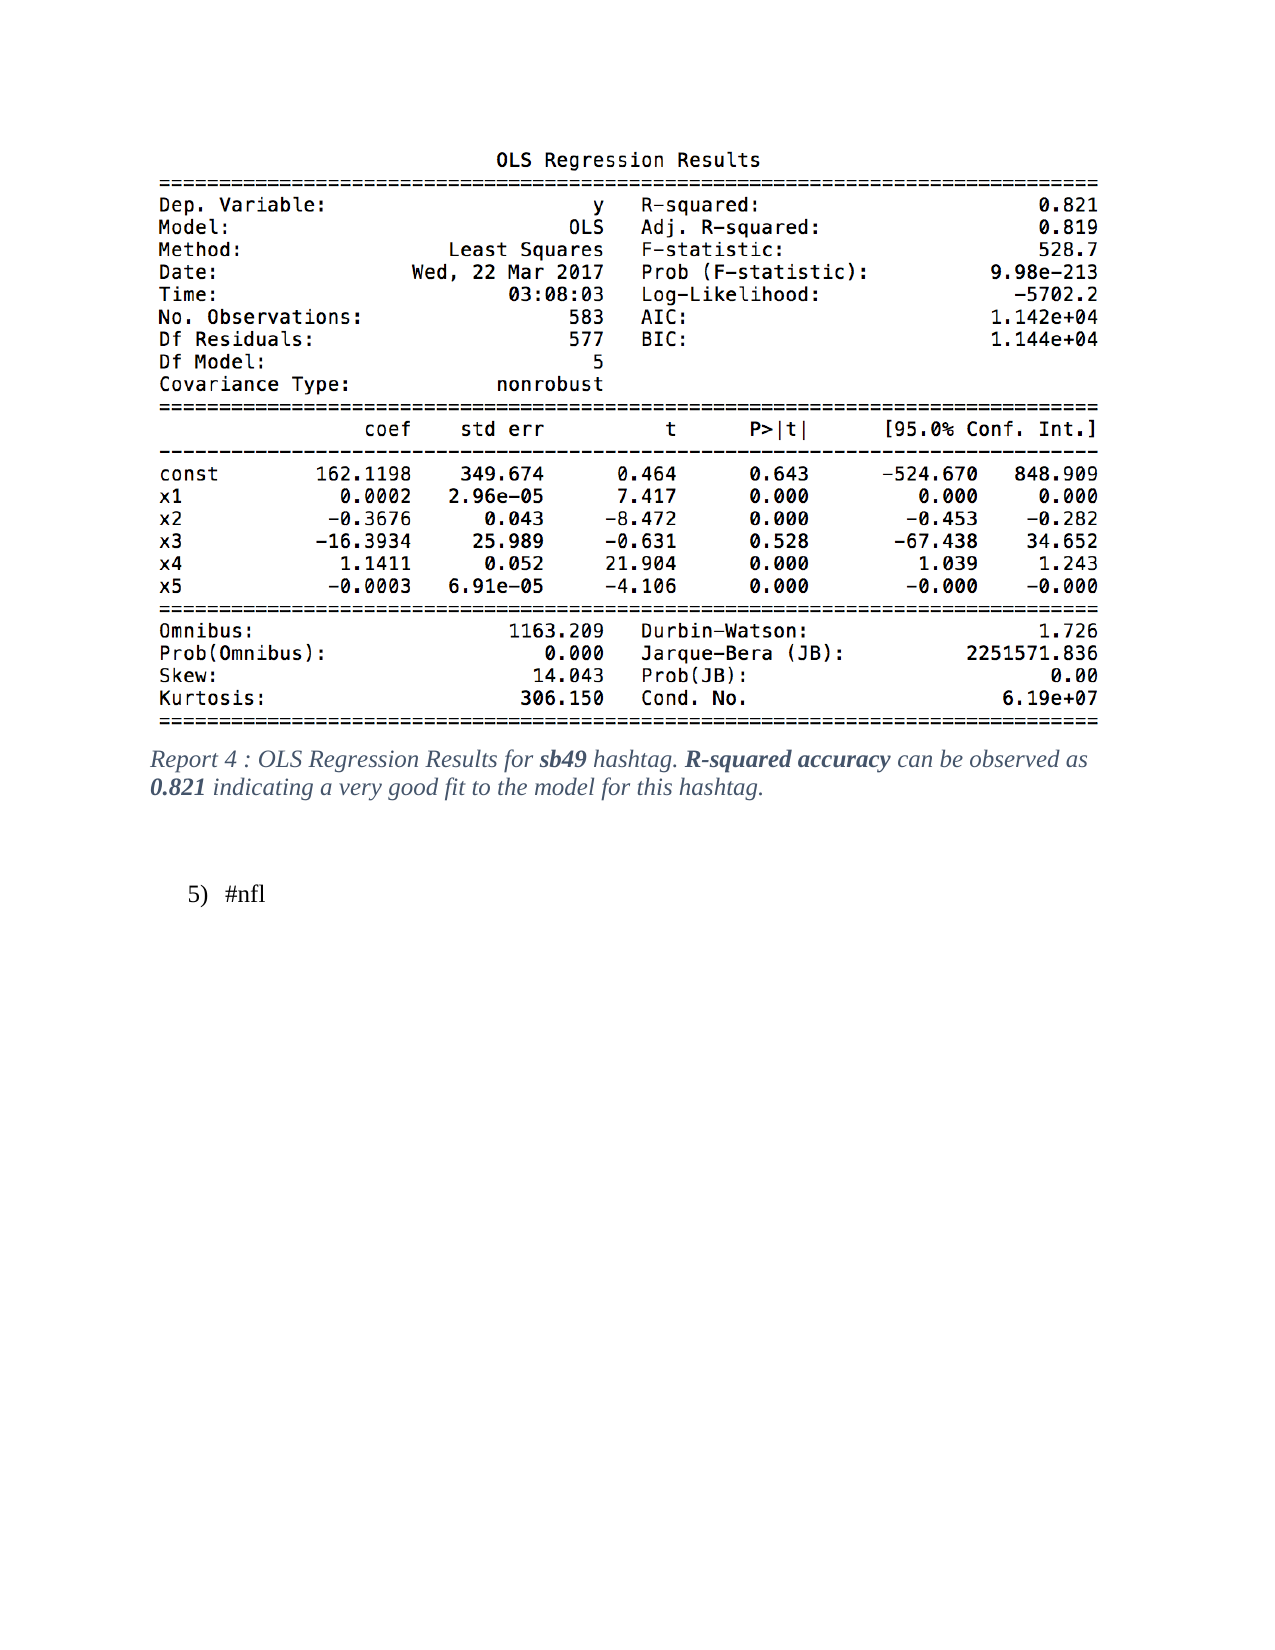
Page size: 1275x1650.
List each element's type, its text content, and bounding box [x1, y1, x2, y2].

text Report 4 : OLS Regression Results for sb49 hashtag. R-squared accuracy can be observed as 0.821 indicating a very good fit to the model for this hashtag. [150, 744, 1125, 801]
picture [150, 150, 1125, 744]
list #nfl [187, 879, 1125, 908]
